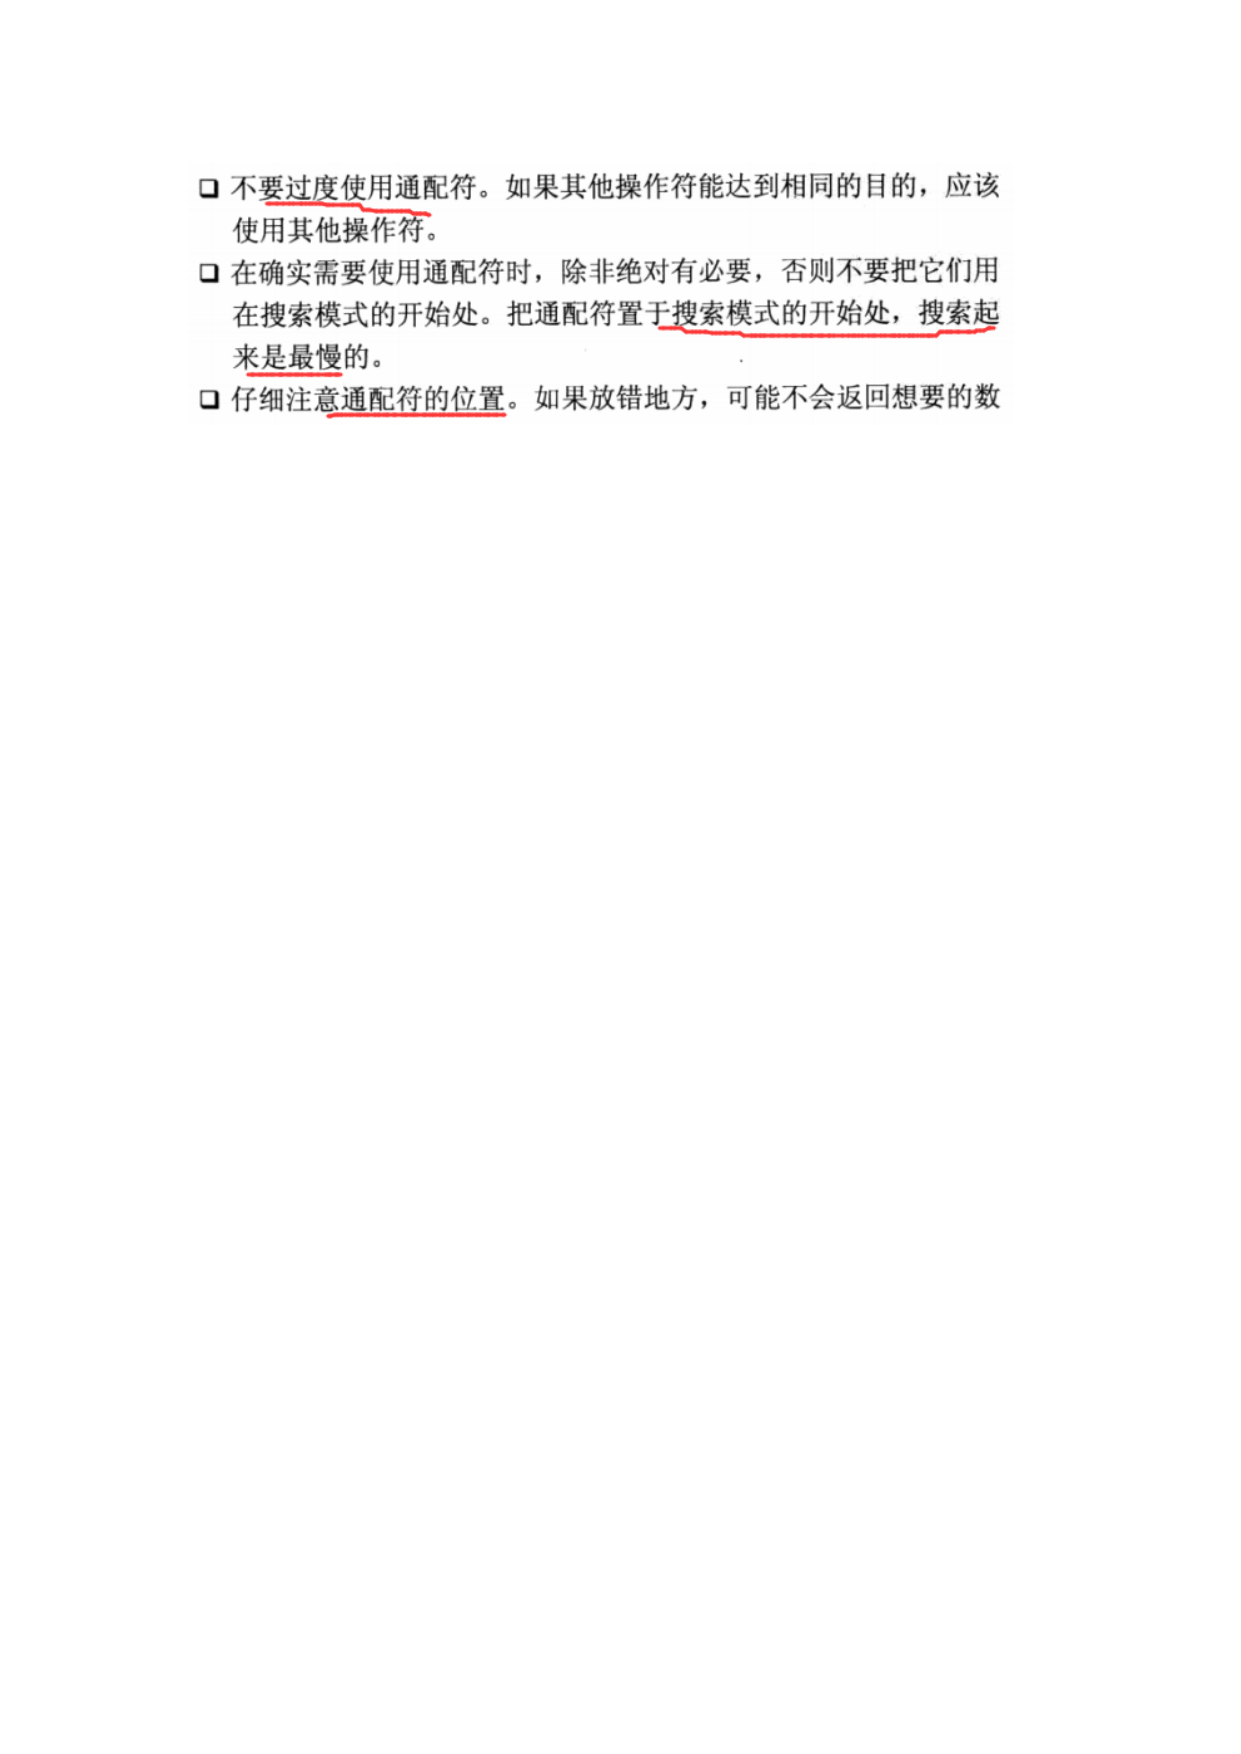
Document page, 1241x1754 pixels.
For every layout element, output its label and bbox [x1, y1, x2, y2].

picture [187, 162, 1014, 425]
